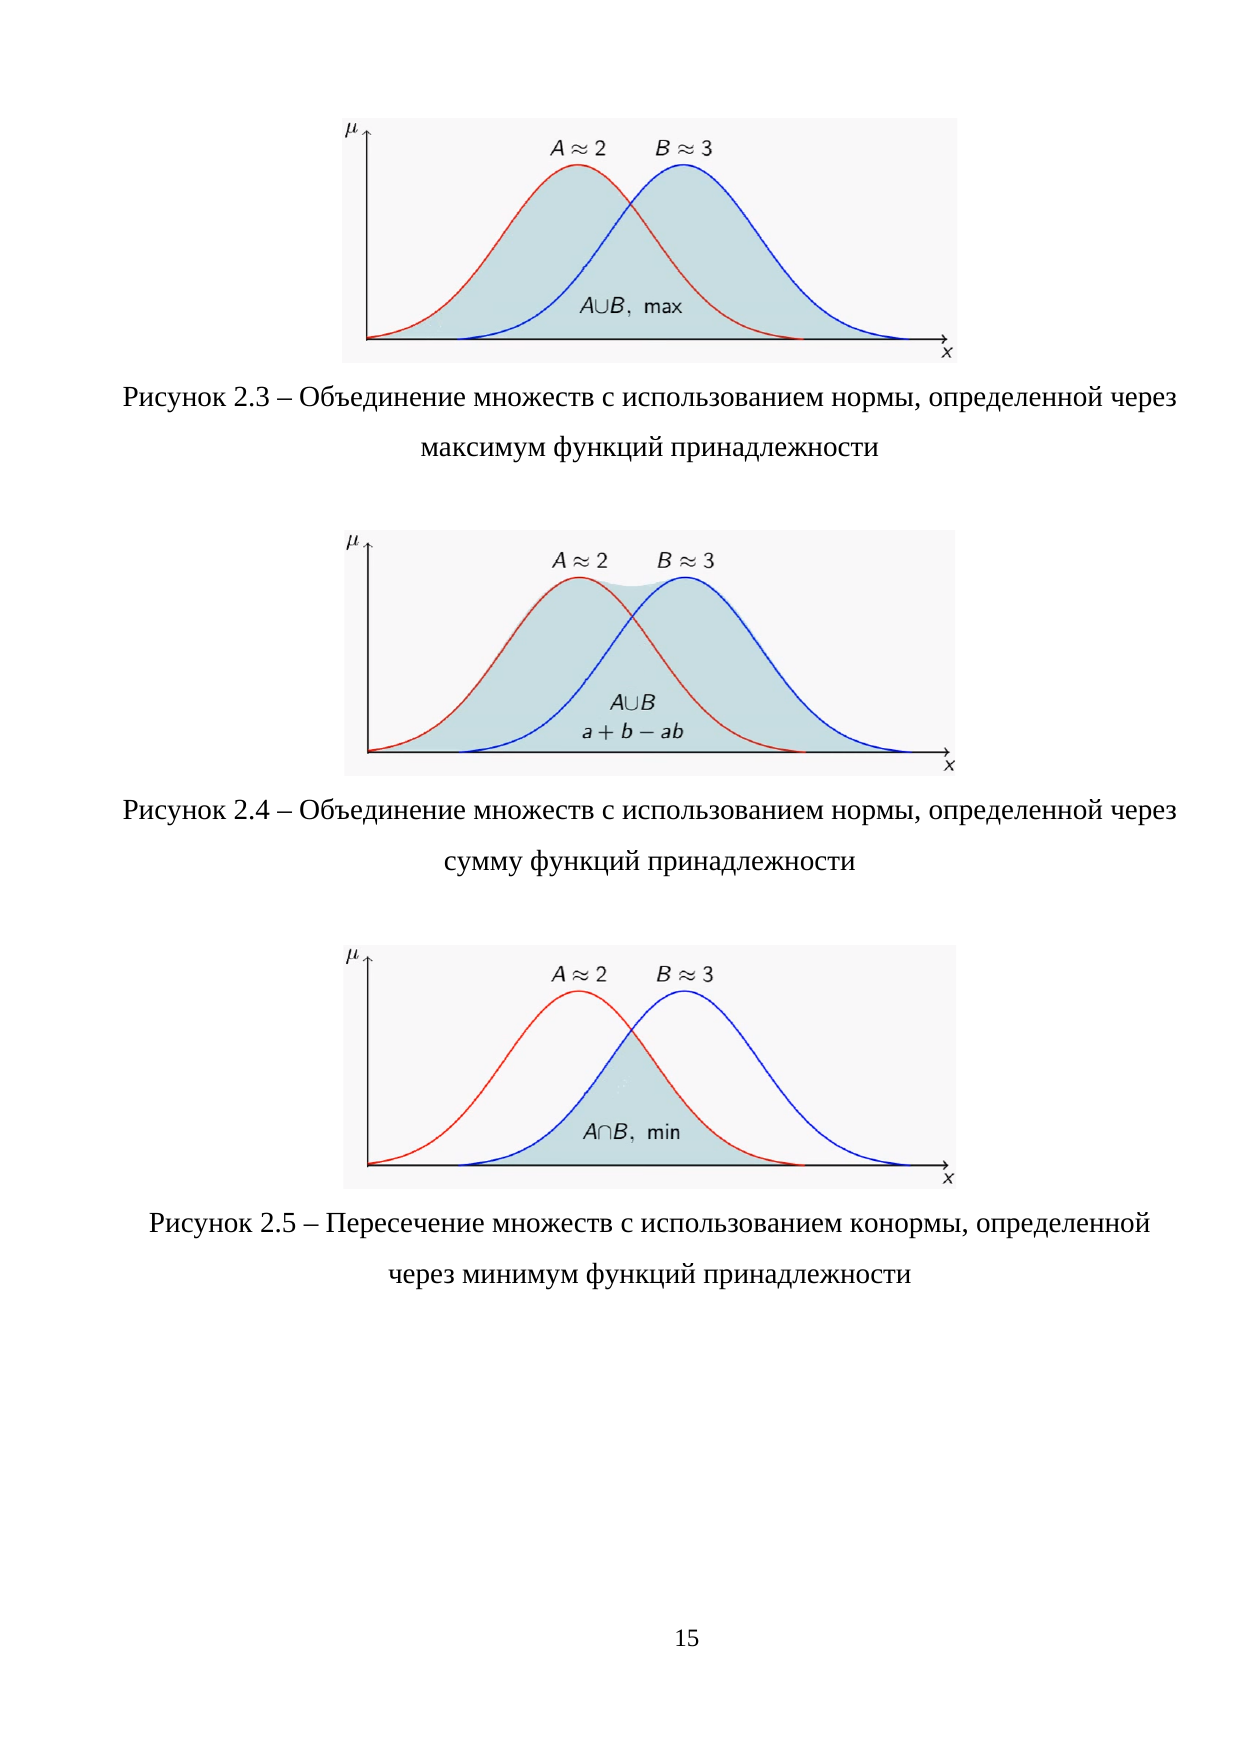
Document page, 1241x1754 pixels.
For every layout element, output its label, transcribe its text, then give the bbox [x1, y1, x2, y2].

picture [343, 945, 957, 1189]
picture [342, 118, 958, 363]
picture [344, 530, 956, 776]
